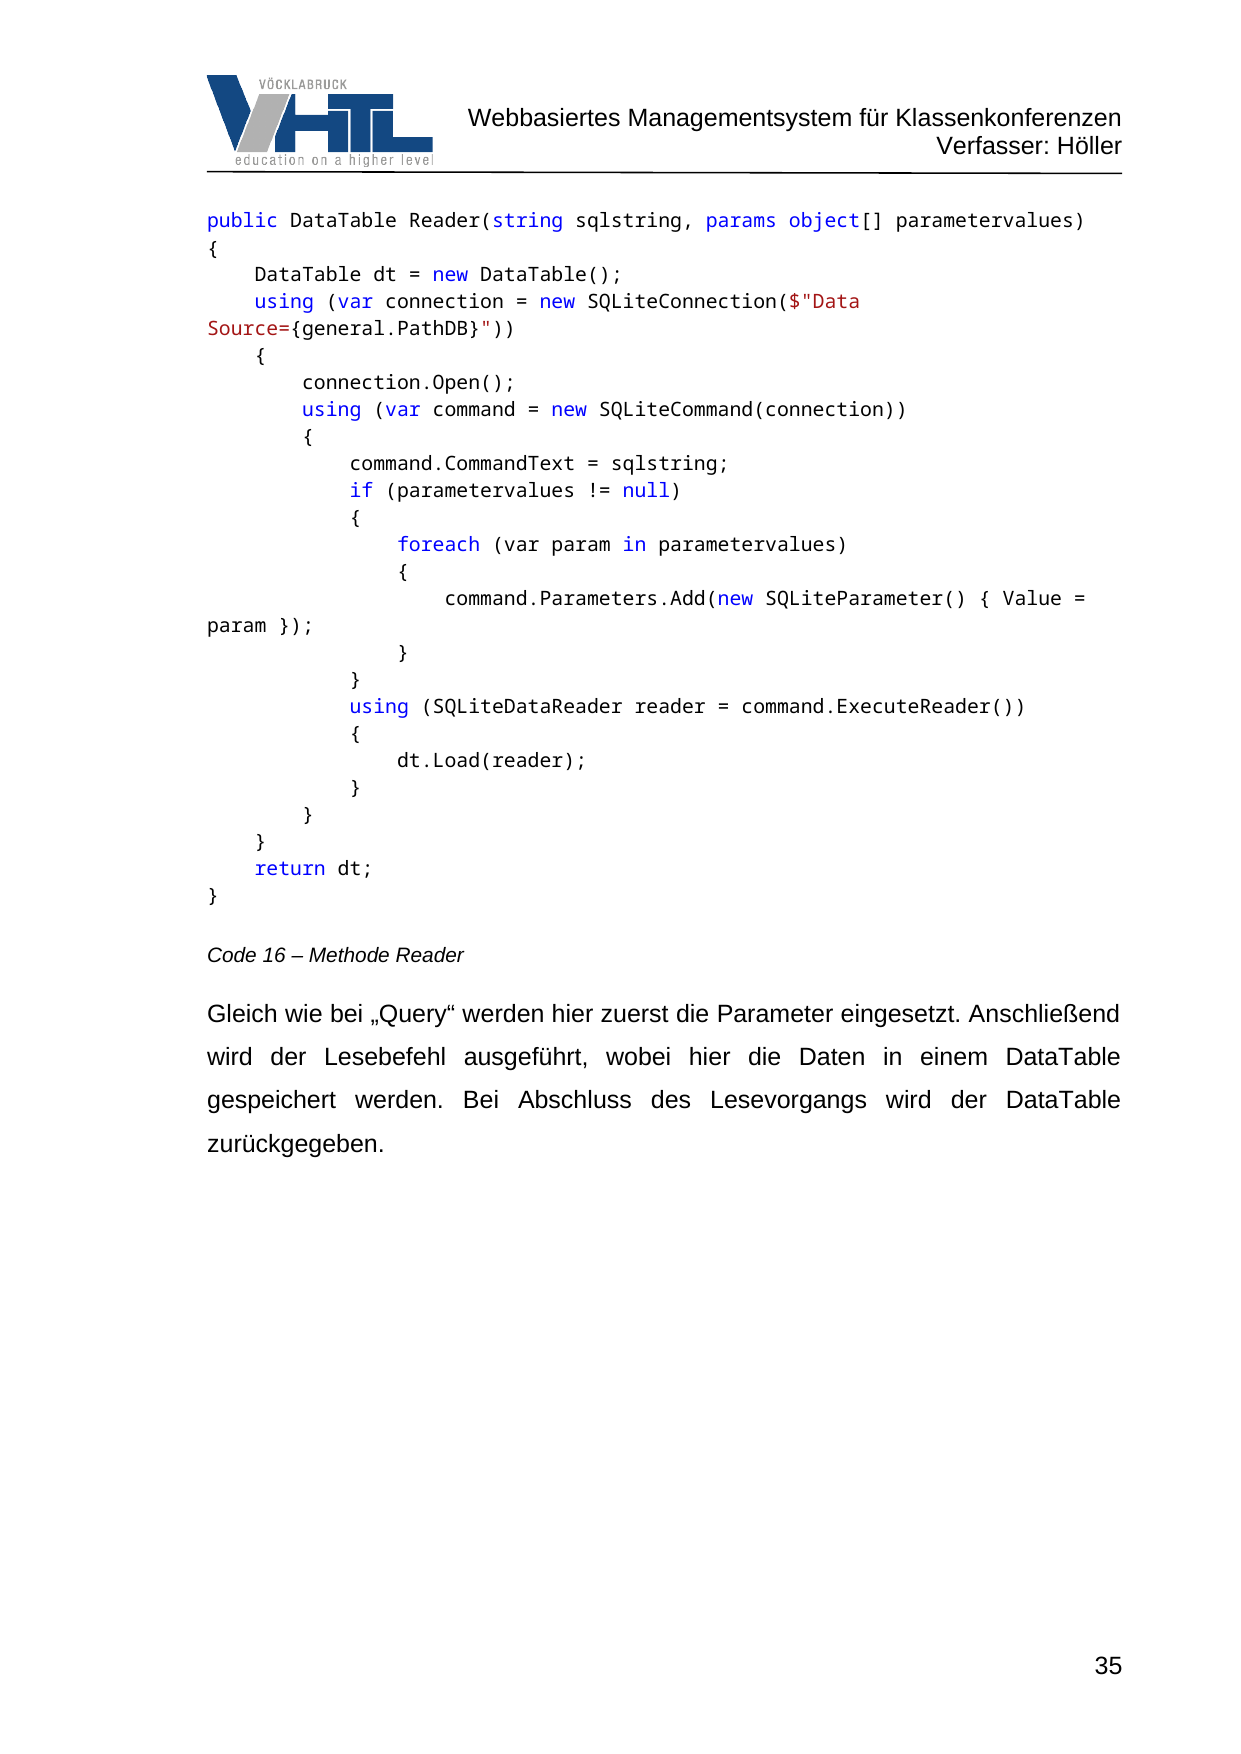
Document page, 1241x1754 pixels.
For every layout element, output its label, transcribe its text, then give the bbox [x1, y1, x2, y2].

text DataTable dt = new DataTable(); [207, 261, 1122, 288]
text } [207, 800, 1122, 827]
text using (var connection = new SQLiteConnection($"Data Source={general.PathDB}")) [207, 288, 1122, 342]
text Gleich wie bei „Query“ werden hier zuerst die Parameter eingesetzt. Anschließend wird der Lesebefehl ausgeführt, wobei hier die Daten in einem DataTable gespeichert werden. Bei Abschluss des Lesevorgangs wird der DataTable zurückgegeben. [207, 999, 1122, 1157]
text if (parametervalues != null) [207, 477, 1122, 503]
text return dt; [207, 854, 1122, 881]
text { [207, 423, 1122, 449]
text command.Parameters.Add(new SQLiteParameter() { Value = param }); [207, 584, 1122, 638]
text dt.Load(reader); [207, 746, 1122, 773]
text using (var command = new SQLiteCommand(connection)) [207, 396, 1122, 423]
text } [207, 638, 1122, 665]
text } [207, 773, 1122, 800]
picture [206, 75, 433, 167]
text Code 16 – Methode Reader [207, 942, 1122, 966]
text { [207, 234, 1122, 261]
text { [207, 503, 1122, 531]
text foreach (var param in parametervalues) [207, 531, 1122, 557]
text { [207, 557, 1122, 584]
text public DataTable Reader(string sqlstring, params object[] parametervalues) [207, 207, 1122, 234]
text } [207, 665, 1122, 692]
text { [207, 342, 1122, 369]
text using (SQLiteDataReader reader = command.ExecuteReader()) [207, 692, 1122, 719]
text connection.Open(); [207, 369, 1122, 396]
text } [207, 881, 1122, 908]
text } [207, 827, 1122, 854]
text { [207, 719, 1122, 746]
text command.CommandText = sqlstring; [207, 449, 1122, 477]
